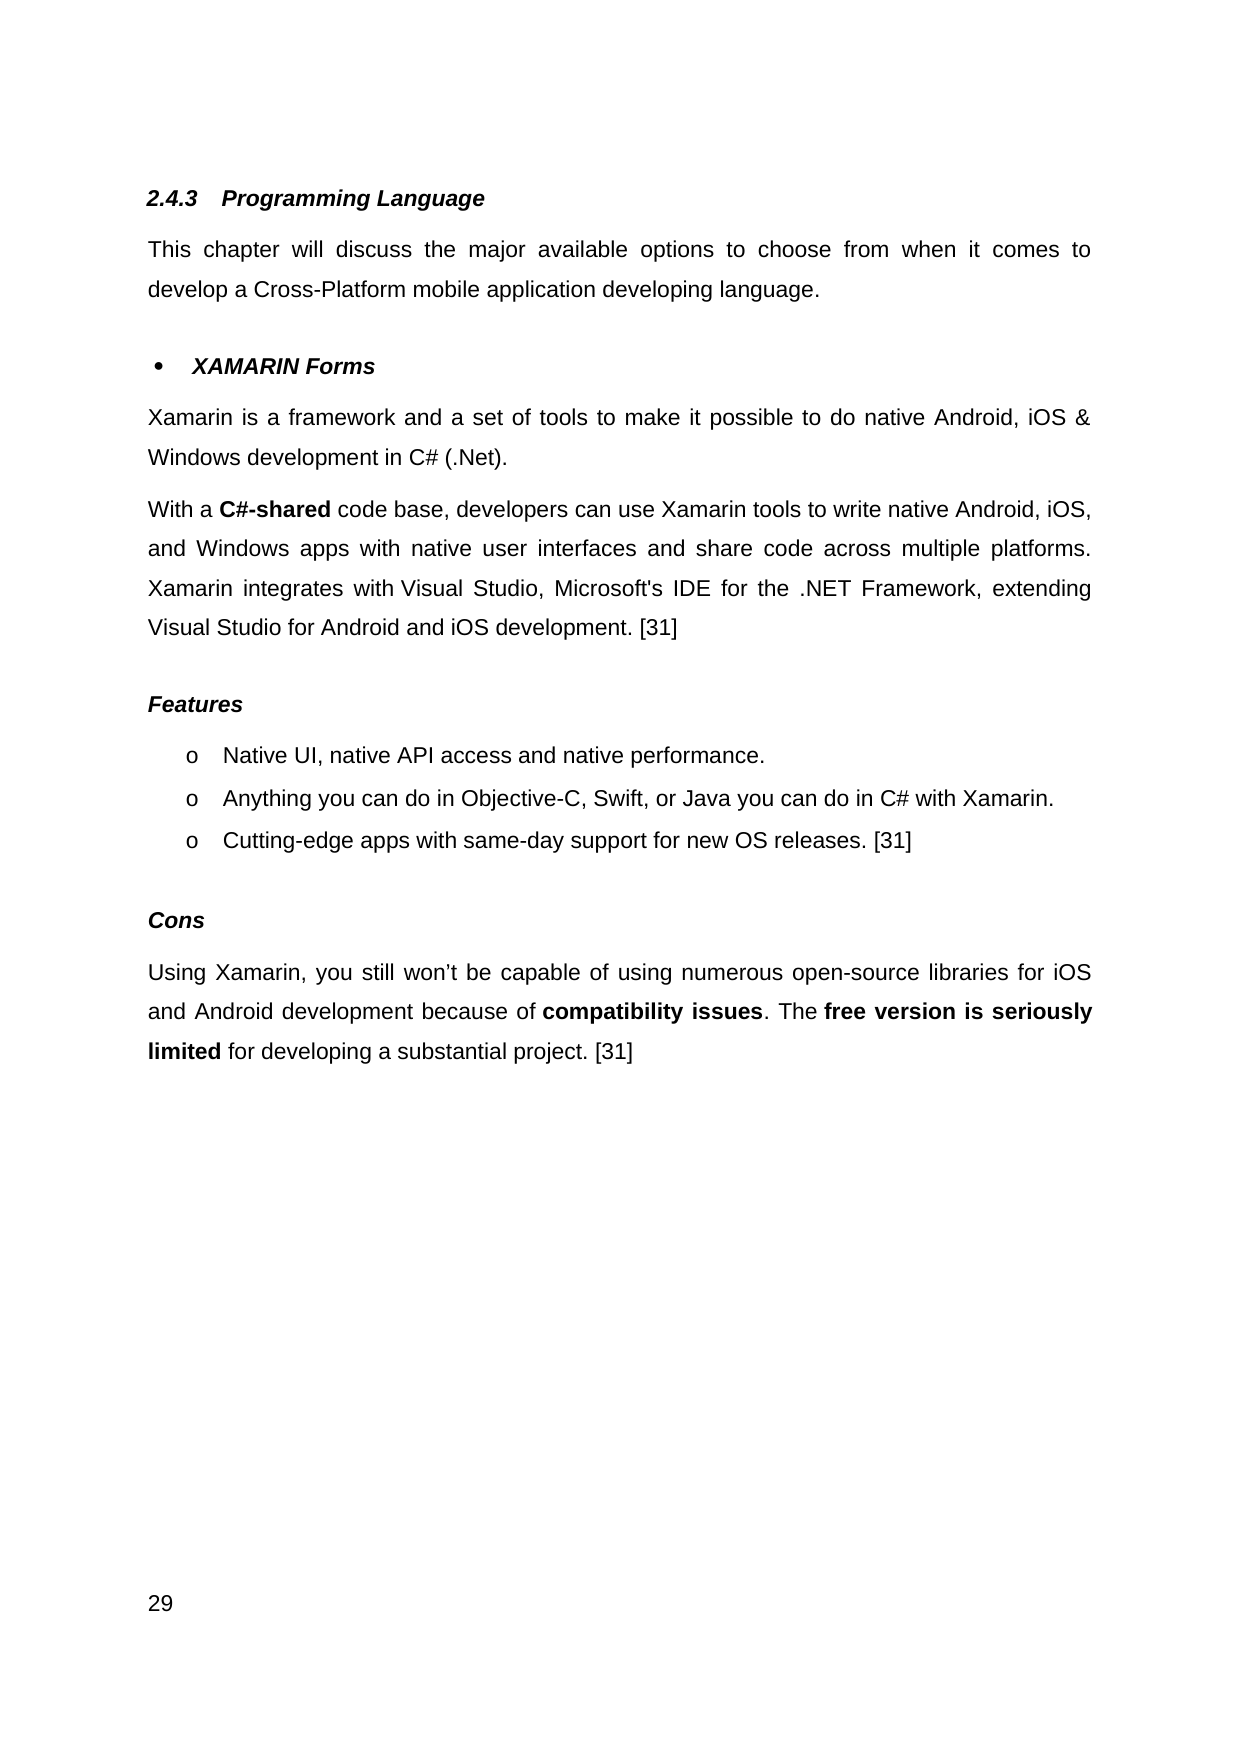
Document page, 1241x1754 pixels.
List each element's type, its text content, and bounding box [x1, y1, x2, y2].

list Native UI, native API access and native performance. [185, 742, 1093, 771]
subtitle Programming Language [146, 185, 1093, 211]
subtitle XAMARIN Forms [154, 353, 1093, 379]
text With a C#-shared code base, developers can use Xamarin tools to write native Android, iOS, and Windows apps with native user interfaces and share code across multiple platforms. Xamarin integrates with Visual Studio, Microsoft's IDE for the .NET Framework, extending Visual Studio for Android and iOS development. [31] [148, 496, 1093, 641]
subtitle Features [148, 691, 1093, 717]
text This chapter will discuss the major available options to choose from when it comes to develop a Cross-Platform mobile application developing language. [148, 236, 1093, 302]
list Anything you can do in Objective-C, Swift, or Java you can do in C# with Xamarin. [185, 785, 1093, 813]
text Xamarin is a framework and a set of tools to make it possible to do native Android, iOS & Windows development in C# (.Net). [148, 404, 1093, 470]
subtitle Cons [148, 907, 1093, 934]
list Cutting-edge apps with same-day support for new OS releases. [31] [185, 827, 1093, 856]
text Using Xamarin, you still won’t be capable of using numerous open-source libraries for iOS and Android development because of compatibility issues. The free version is seriously limited for developing a substantial project. [31] [148, 959, 1093, 1064]
